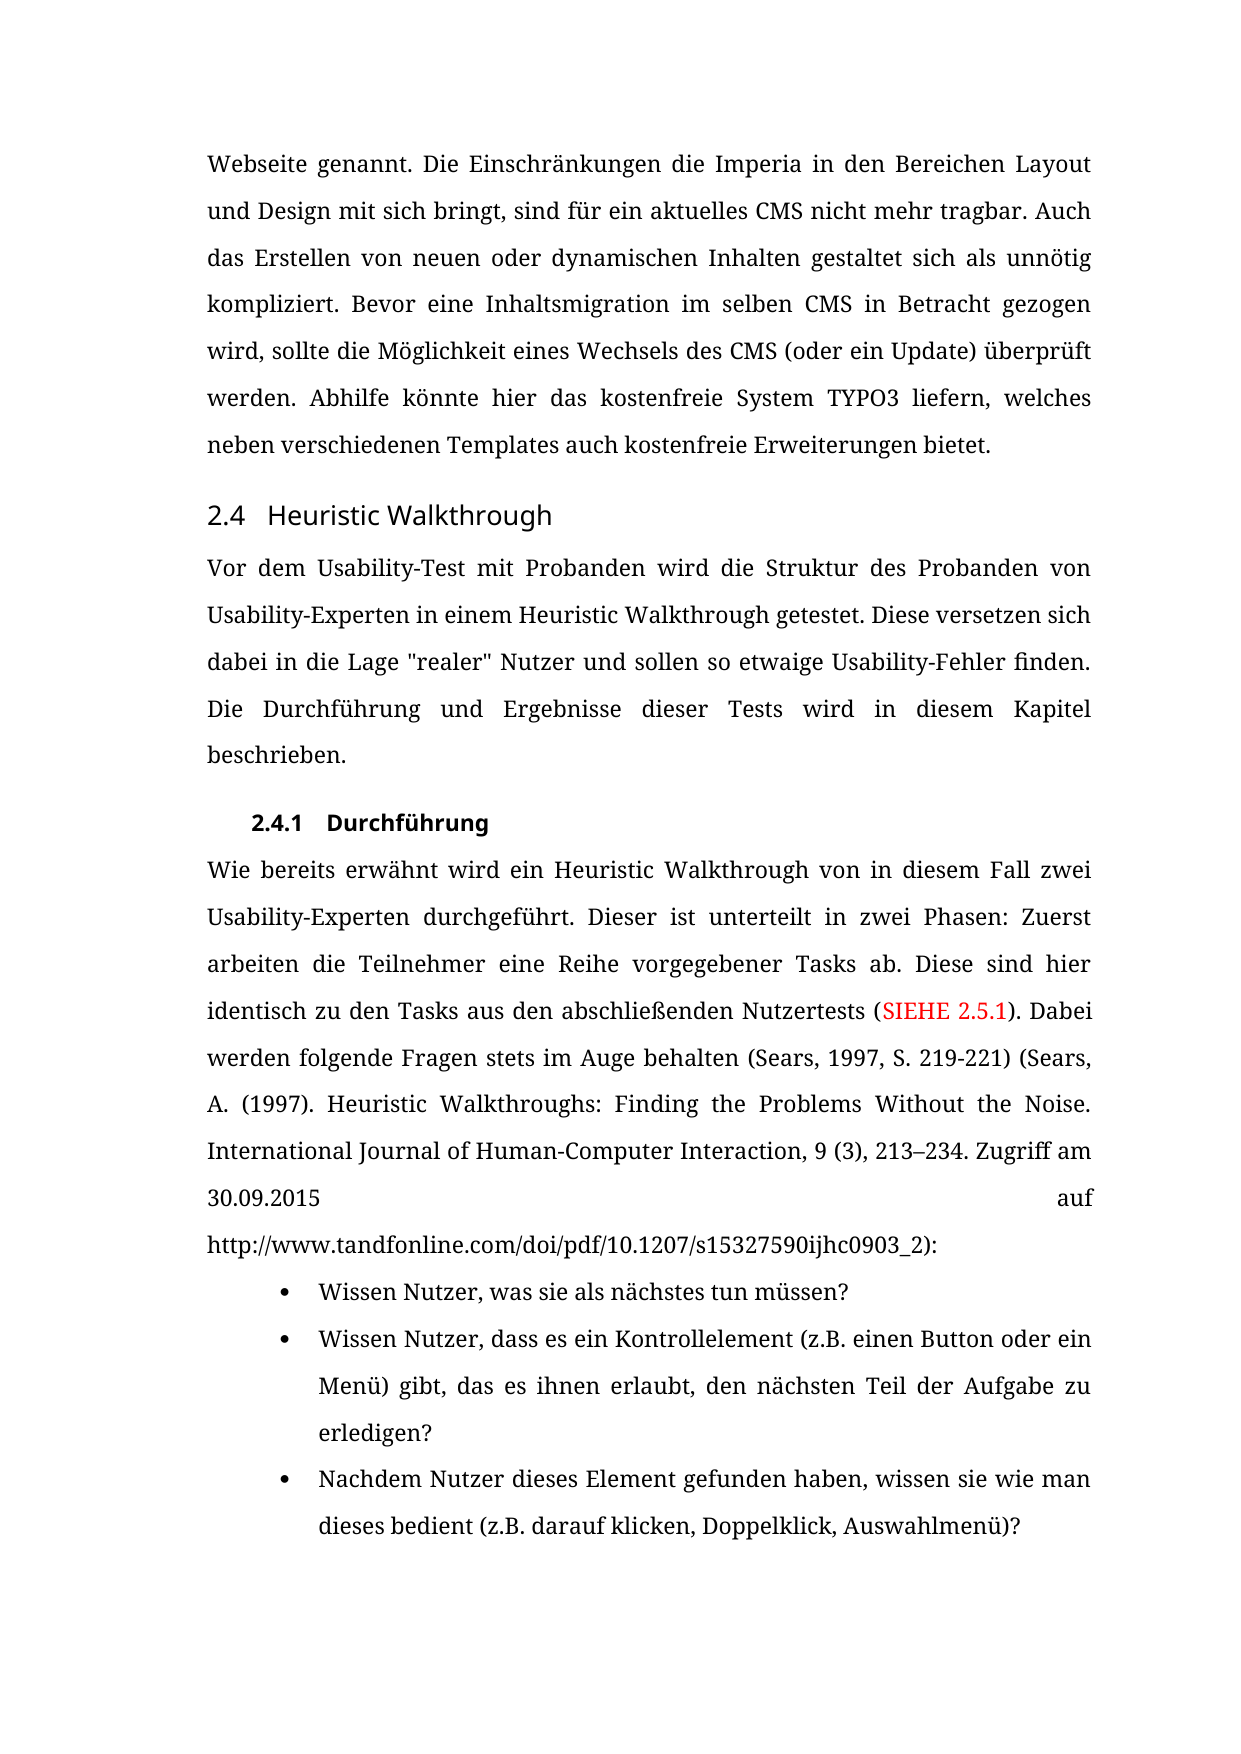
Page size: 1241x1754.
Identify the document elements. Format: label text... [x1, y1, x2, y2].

subtitle Heuristic Walkthrough [207, 497, 1092, 533]
text Vor dem Usability-Test mit Probanden wird die Struktur des Probanden von Usability-Experten in einem Heuristic Walkthrough getestet. Diese versetzen sich dabei in die Lage "realer" Nutzer und sollen so etwaige Usability-Fehler finden. Die Durchführung und Ergebnisse dieser Tests wird in diesem Kapitel beschrieben. [207, 552, 1092, 771]
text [207, 148, 1092, 460]
text Wie bereits erwähnt wird ein Heuristic Walkthrough von in diesem Fall zwei Usability-Experten durchgeführt. Dieser ist unterteilt in zwei Phasen: Zuerst arbeiten die Teilnehmer eine Reihe vorgegebener Tasks ab. Diese sind hier identisch zu den Tasks aus den abschließenden Nutzertests (SIEHE 2.5.1). Dabei werden folgende Fragen stets im Auge behalten (Sears, 1997, S. 219-221) (Sears, A. (1997). Heuristic Walkthroughs: Finding the Problems Without the Noise. International Journal of Human-Computer Interaction, 9 (3), 213–234. Zugriff am 30.09.2015 auf http://www.tandfonline.com/doi/pdf/10.1207/s15327590ijhc0903_2): [207, 854, 1092, 1260]
list Wissen Nutzer, was sie als nächstes tun müssen? [281, 1276, 1092, 1307]
list Nachdem Nutzer dieses Element gefunden haben, wissen sie wie man dieses bedient (z.B. darauf klicken, Doppelklick, Auswahlmenü)? [281, 1463, 1092, 1542]
list Wissen Nutzer, dass es ein Kontrollelement (z.B. einen Button oder ein Menü) gibt, das es ihnen erlaubt, den nächsten Teil der Aufgabe zu erledigen? [281, 1323, 1092, 1448]
subtitle Durchführung [251, 807, 1092, 838]
